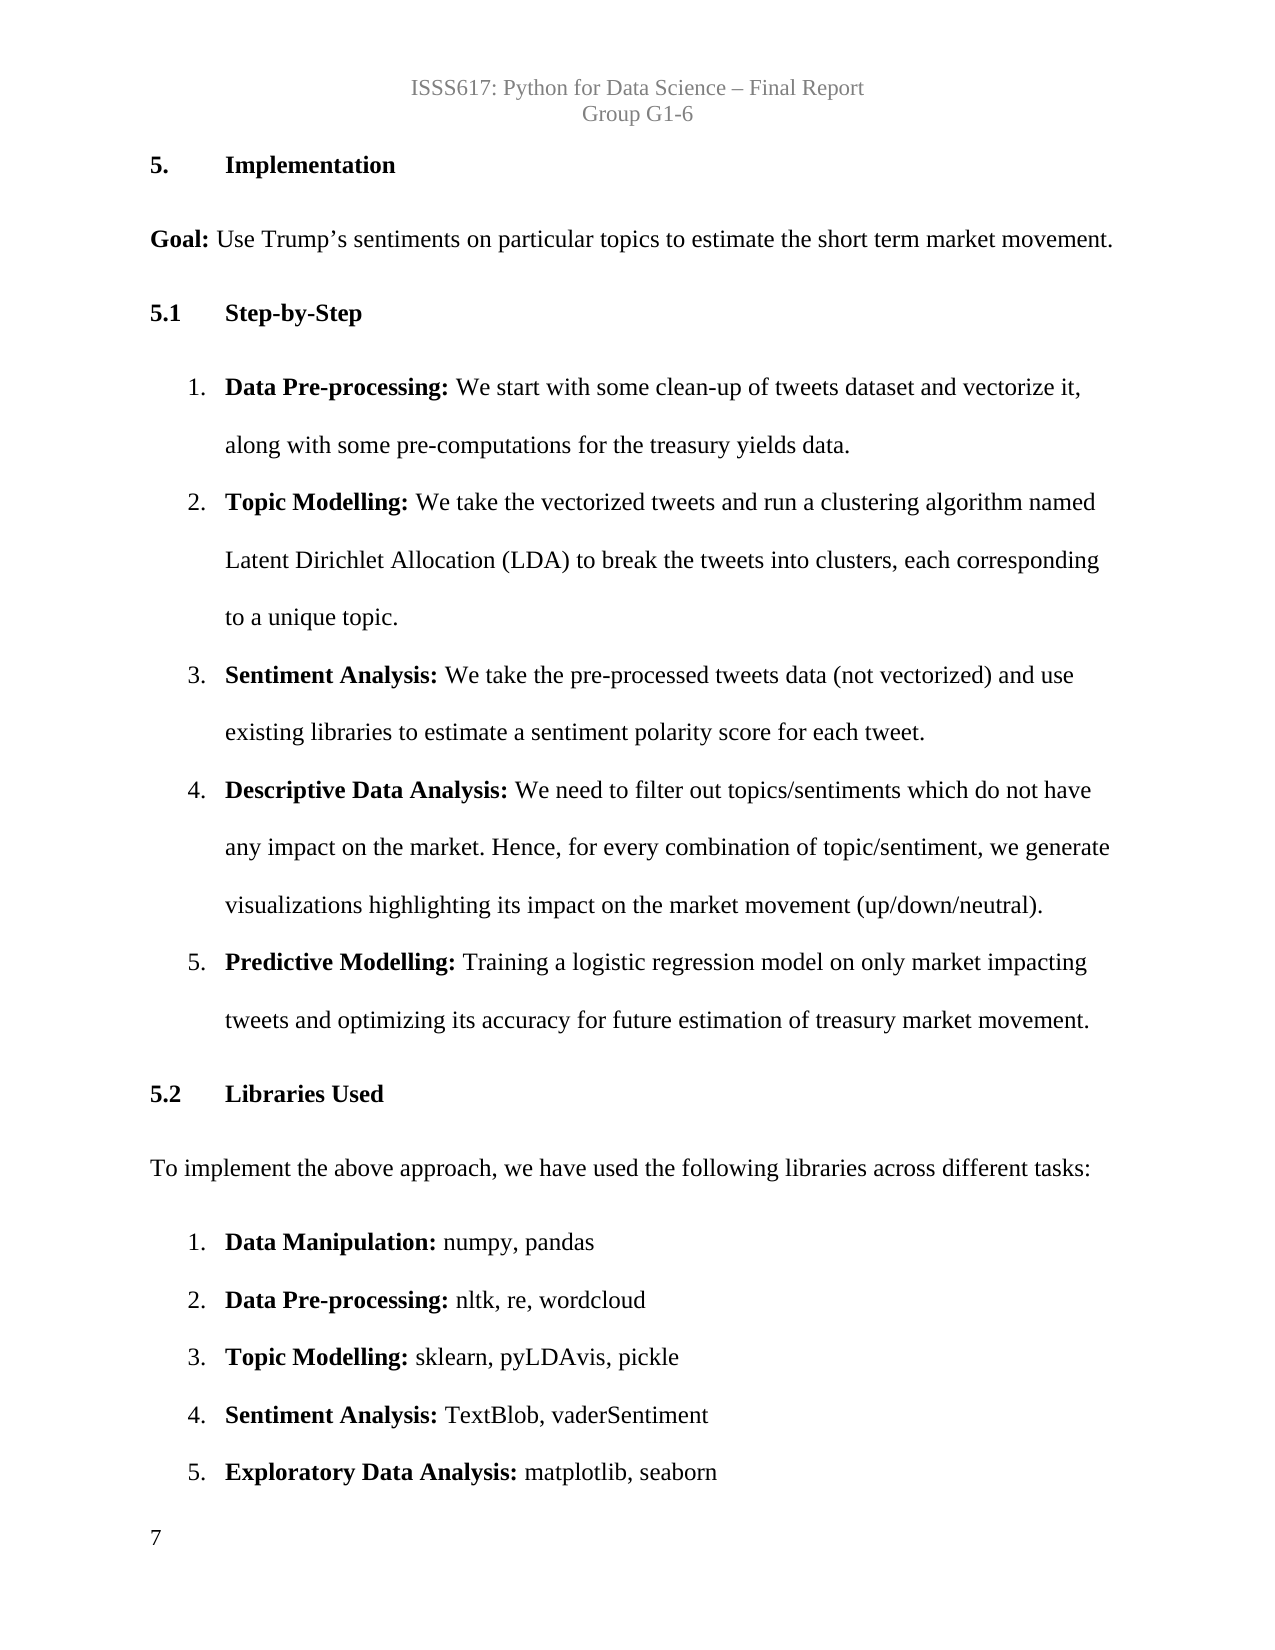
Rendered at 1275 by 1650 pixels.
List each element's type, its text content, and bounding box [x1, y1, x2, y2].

list Data Pre-processing: We start with some clean-up of tweets dataset and vectorize it, along with some pre-computations for the treasury yields data. [187, 372, 1125, 459]
list Data Pre-processing: nltk, re, wordcloud [187, 1285, 1125, 1314]
text Goal: Use Trump’s sentiments on particular topics to estimate the short term market movement. [150, 224, 1125, 253]
list Topic Modelling: sklearn, pyLDAvis, pickle [187, 1342, 1125, 1371]
list Exploratory Data Analysis: matplotlib, seaborn [187, 1457, 1125, 1486]
text 5. Implementation [150, 150, 1125, 179]
list Descriptive Data Analysis: We need to filter out topics/sentiments which do not have any impact on the market. Hence, for every combination of topic/sentiment, we generate visualizations highlighting its impact on the market movement (up/down/neutral). [187, 775, 1125, 919]
list Data Manipulation: numpy, pandas [187, 1227, 1125, 1256]
text To implement the above approach, we have used the following libraries across different tasks: [150, 1153, 1125, 1182]
list Sentiment Analysis: TextBlob, vaderSentiment [187, 1400, 1125, 1429]
list Topic Modelling: We take the vectorized tweets and run a clustering algorithm named Latent Dirichlet Allocation (LDA) to break the tweets into clusters, each corresponding to a unique topic. [187, 487, 1125, 631]
text 5.1 Step-by-Step [150, 298, 1125, 327]
list Predictive Modelling: Training a logistic regression model on only market impacting tweets and optimizing its accuracy for future estimation of treasury market movement. [187, 947, 1125, 1034]
list Sentiment Analysis: We take the pre-processed tweets data (not vectorized) and use existing libraries to estimate a sentiment polarity score for each tweet. [187, 660, 1125, 746]
text 5.2 Libraries Used [150, 1079, 1125, 1108]
